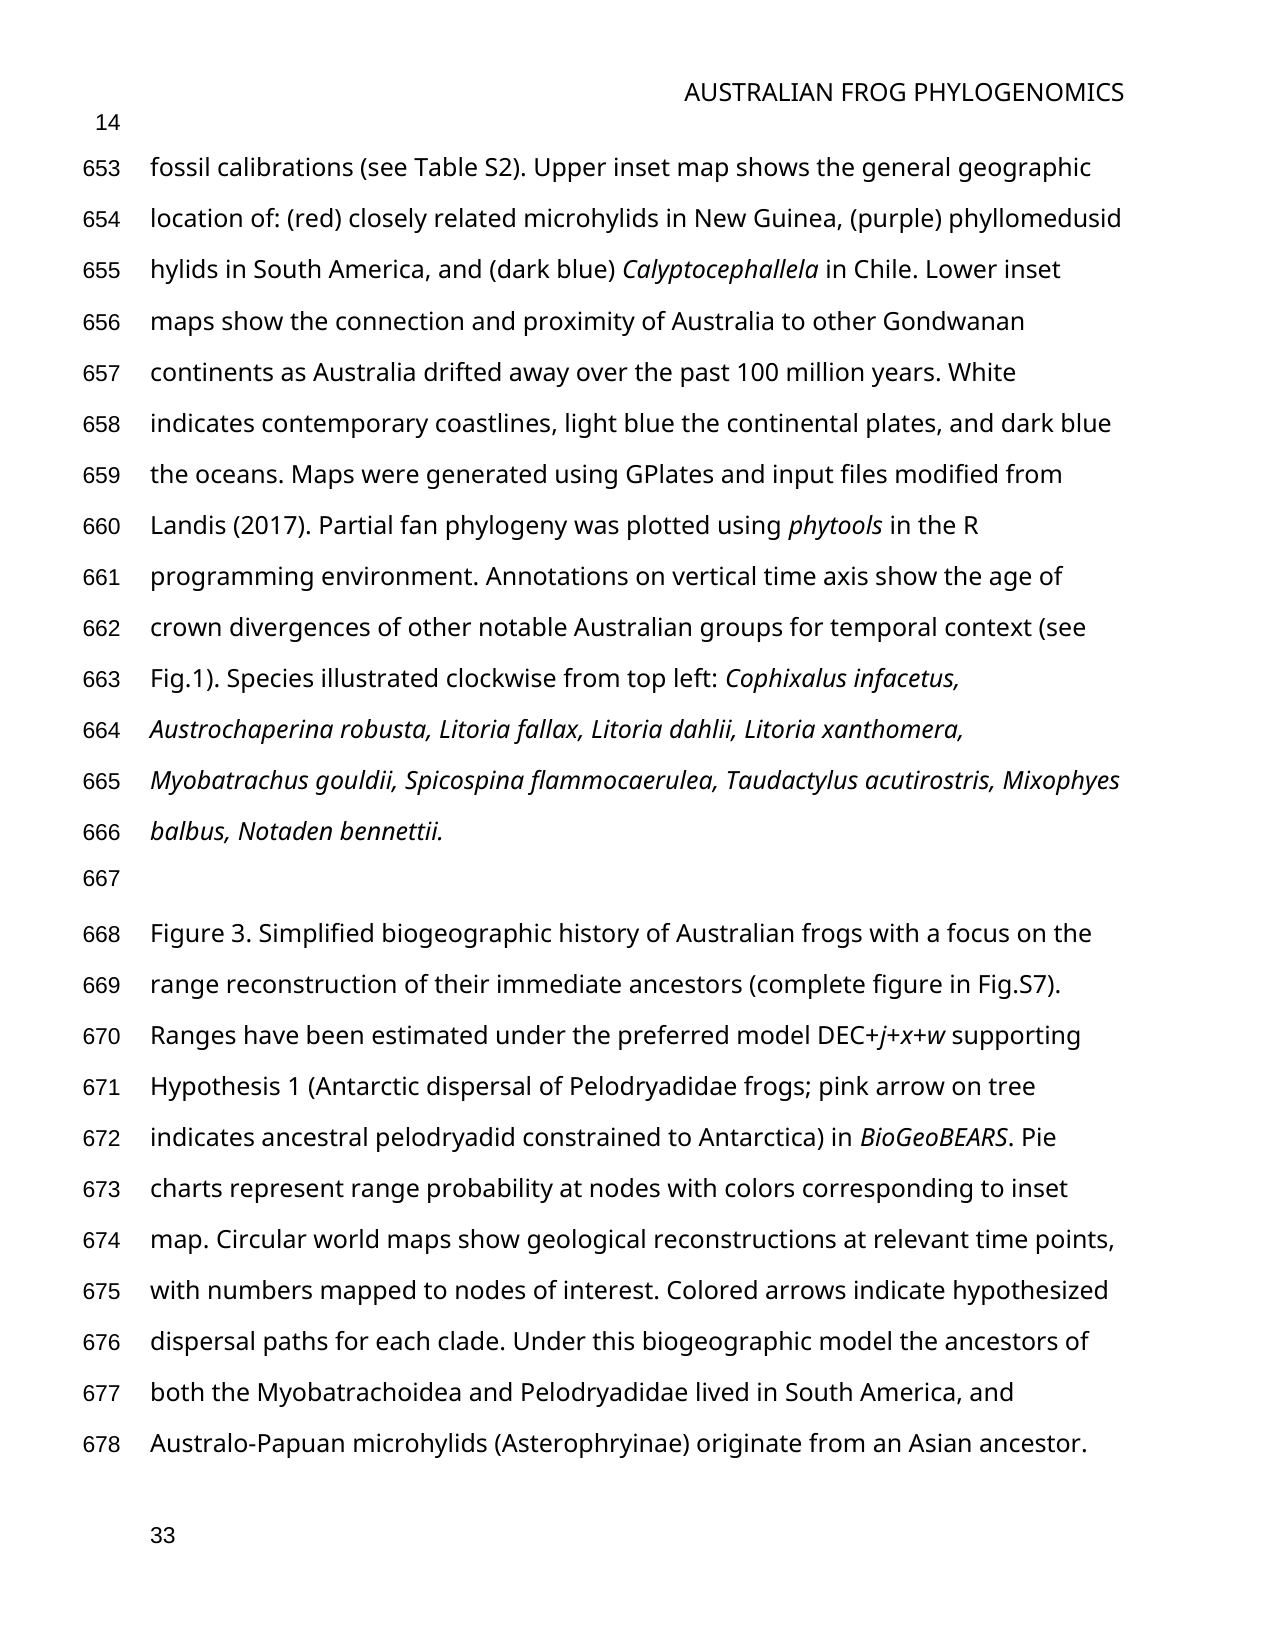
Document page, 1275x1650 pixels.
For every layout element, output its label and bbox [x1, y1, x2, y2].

text [150, 916, 1125, 1460]
text [150, 150, 1125, 848]
